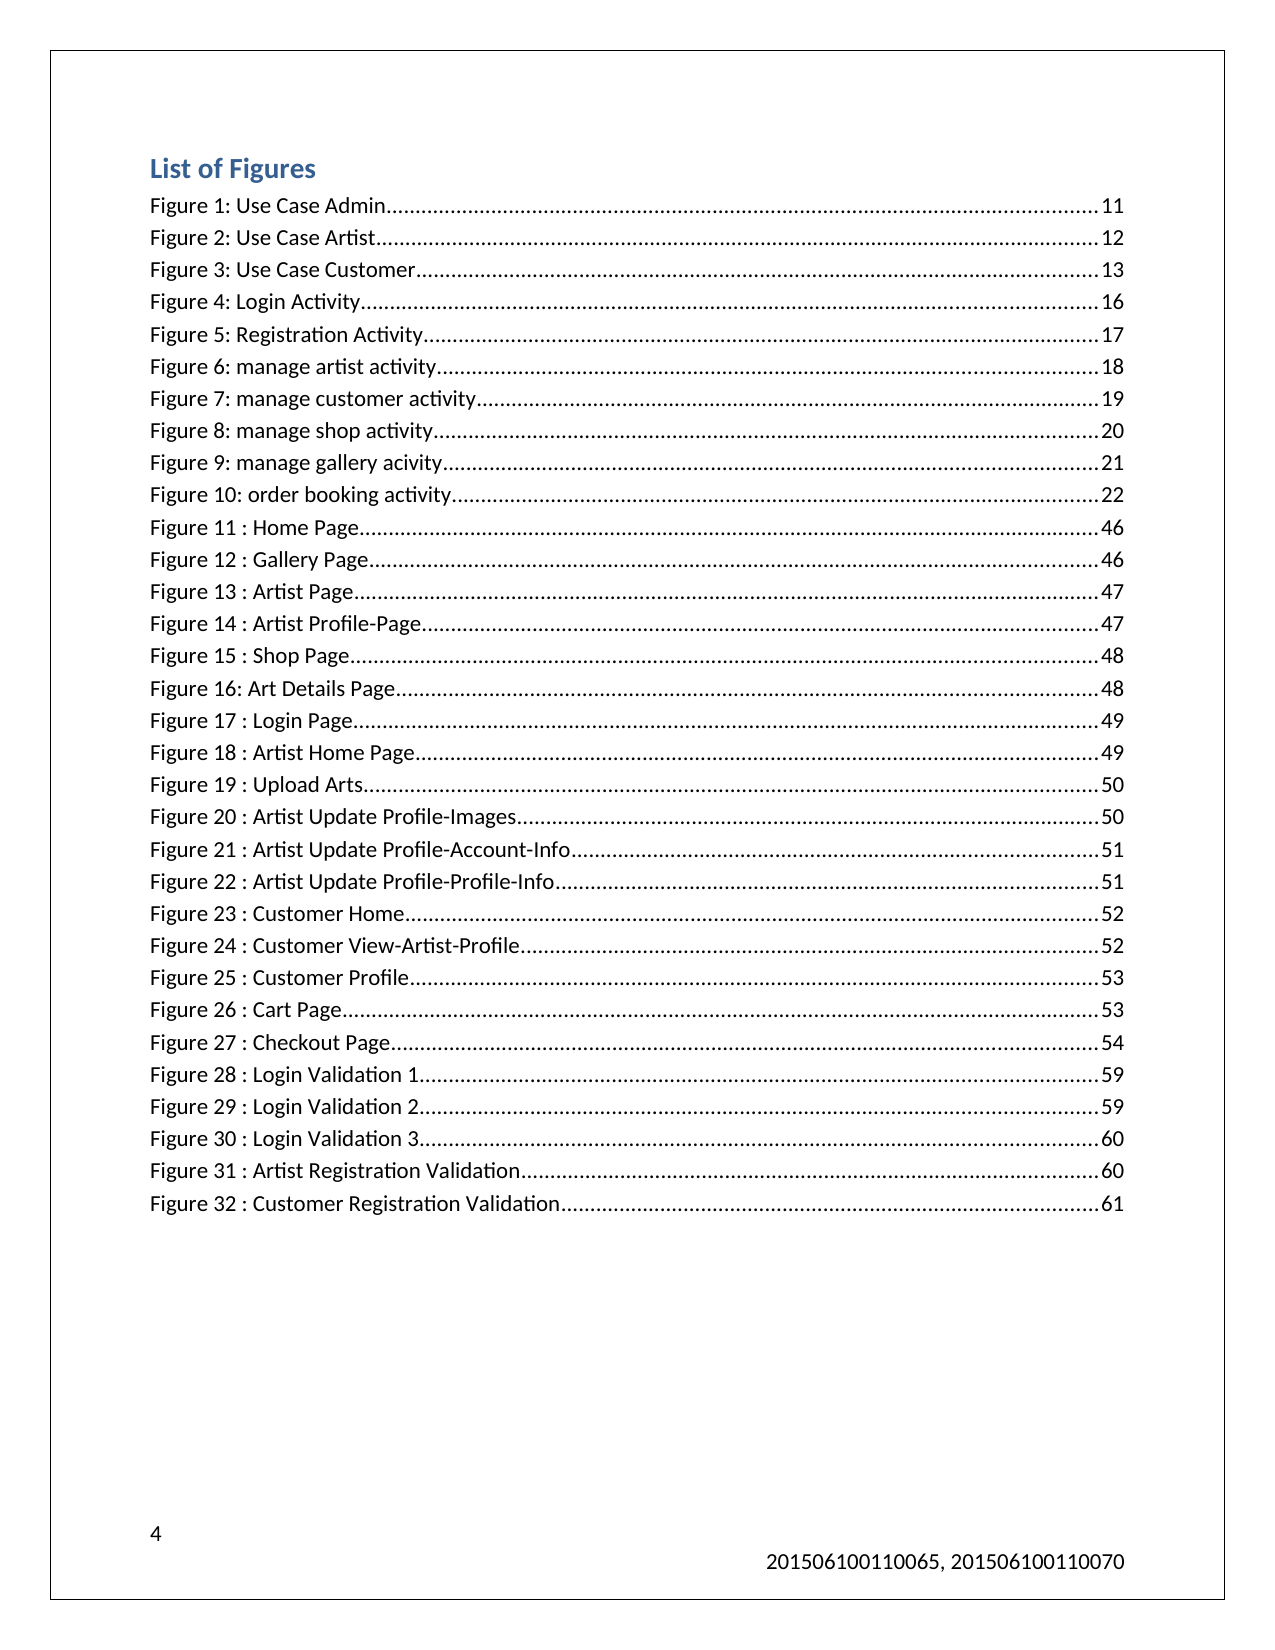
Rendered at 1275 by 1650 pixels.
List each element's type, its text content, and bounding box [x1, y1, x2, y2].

text Figure 4: Login Activity 16 [150, 287, 1125, 316]
text Figure 31 : Artist Registration Validation 60 [150, 1157, 1125, 1184]
text Figure 22 : Artist Update Profile-Profile-Info 51 [150, 867, 1125, 895]
subtitle List of Figures [150, 150, 1125, 186]
text Figure 2: Use Case Artist 12 [150, 223, 1125, 251]
text Figure 11 : Home Page 46 [150, 513, 1125, 541]
text Figure 29 : Login Validation 2 59 [150, 1092, 1125, 1120]
text Figure 23 : Customer Home 52 [150, 899, 1125, 927]
text Figure 27 : Checkout Page 54 [150, 1028, 1125, 1056]
text Figure 15 : Shop Page 48 [150, 642, 1125, 669]
text Figure 16: Art Details Page 48 [150, 674, 1125, 702]
text Figure 24 : Customer View-Artist-Profile 52 [150, 931, 1125, 959]
text Figure 19 : Upload Arts 50 [150, 770, 1125, 798]
text Figure 13 : Artist Page 47 [150, 577, 1125, 605]
text Figure 12 : Gallery Page 46 [150, 545, 1125, 573]
text Figure 20 : Artist Update Profile-Images 50 [150, 802, 1125, 831]
text Figure 26 : Cart Page 53 [150, 996, 1125, 1024]
text Figure 8: manage shop activity 20 [150, 416, 1125, 444]
text Figure 10: order booking activity 22 [150, 481, 1125, 509]
text Figure 17 : Login Page 49 [150, 706, 1125, 734]
text Figure 21 : Artist Update Profile-Account-Info 51 [150, 835, 1125, 863]
text Figure 7: manage customer activity 19 [150, 384, 1125, 412]
text Figure 9: manage gallery acivity 21 [150, 448, 1125, 476]
text Figure 25 : Customer Profile 53 [150, 963, 1125, 991]
text Figure 5: Registration Activity 17 [150, 320, 1125, 348]
text Figure 18 : Artist Home Page 49 [150, 738, 1125, 766]
text Figure 1: Use Case Admin 11 [150, 191, 1125, 219]
text Figure 30 : Login Validation 3 60 [150, 1124, 1125, 1152]
text Figure 32 : Customer Registration Validation 61 [150, 1189, 1125, 1217]
text Figure 14 : Artist Profile-Page 47 [150, 609, 1125, 637]
text Figure 6: manage artist activity 18 [150, 352, 1125, 380]
text Figure 28 : Login Validation 1 59 [150, 1060, 1125, 1088]
text Figure 3: Use Case Customer 13 [150, 255, 1125, 283]
